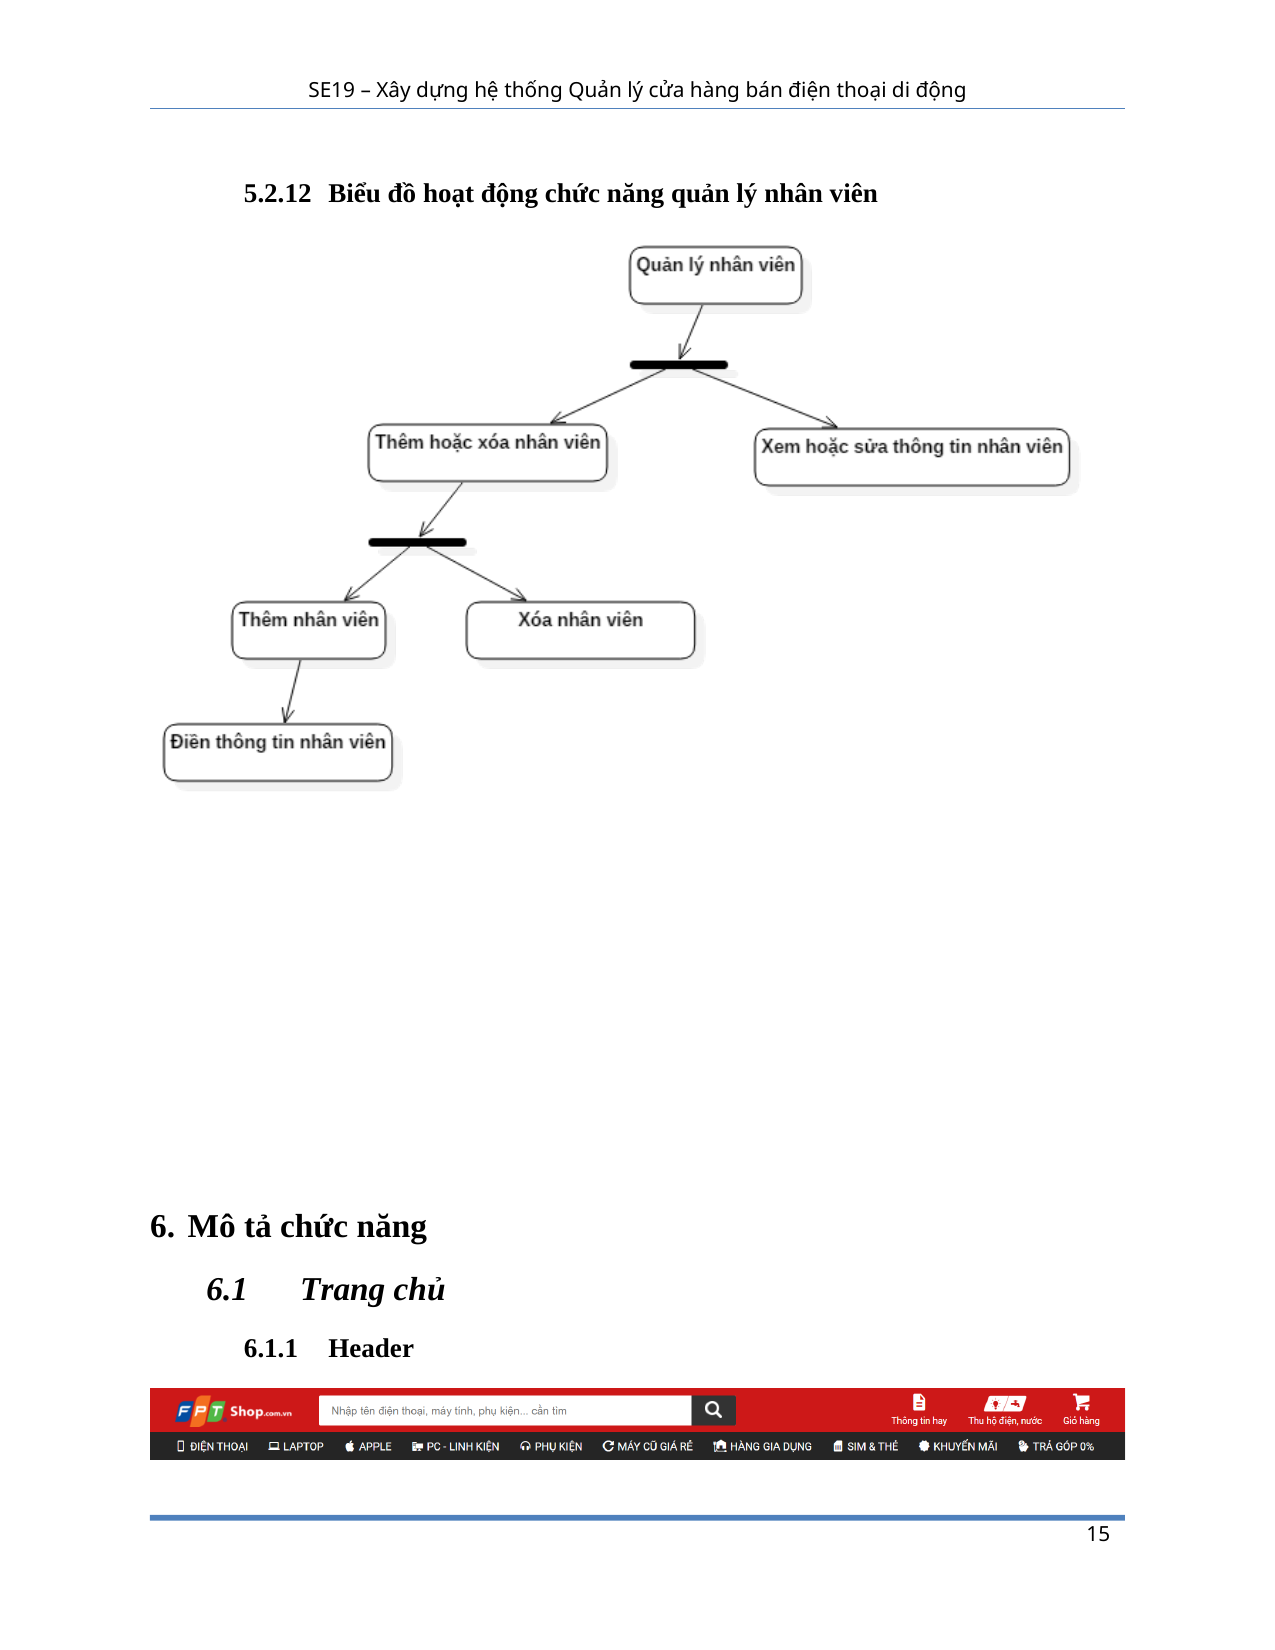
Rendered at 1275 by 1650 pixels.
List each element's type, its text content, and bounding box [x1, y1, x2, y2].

subtitle Trang chủ [206, 1269, 1125, 1308]
subtitle Mô tả chức năng [150, 1206, 1125, 1244]
subtitle Biểu đồ hoạt động chức năng quản lý nhân viên [244, 178, 1125, 209]
picture [150, 1388, 1125, 1460]
subtitle Header [244, 1333, 1125, 1364]
picture [150, 233, 1125, 838]
